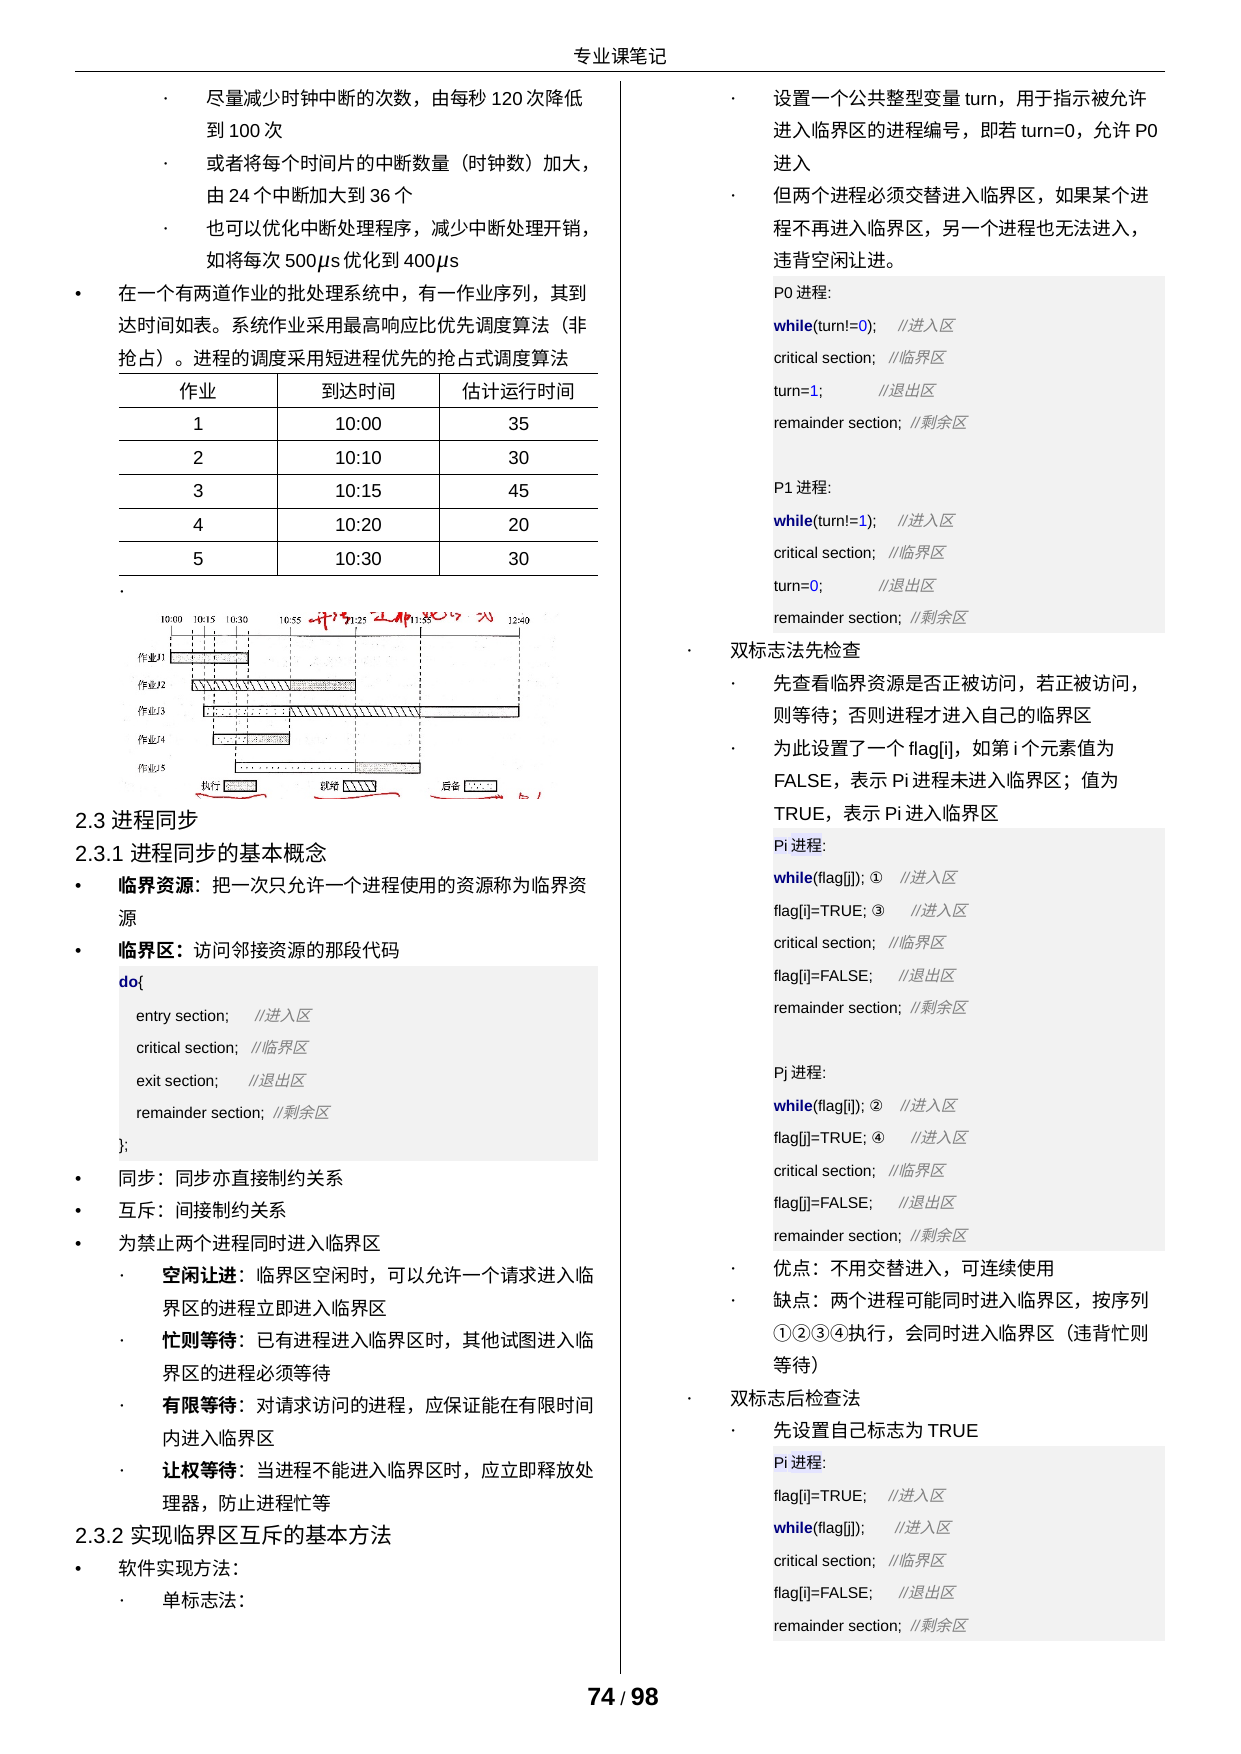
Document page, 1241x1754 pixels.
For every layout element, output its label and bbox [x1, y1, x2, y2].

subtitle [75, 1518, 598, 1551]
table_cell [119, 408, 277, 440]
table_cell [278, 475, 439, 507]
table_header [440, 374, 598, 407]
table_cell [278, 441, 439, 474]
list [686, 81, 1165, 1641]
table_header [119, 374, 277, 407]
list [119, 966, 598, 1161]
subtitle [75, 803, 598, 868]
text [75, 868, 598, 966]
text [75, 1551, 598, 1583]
picture [118, 612, 560, 799]
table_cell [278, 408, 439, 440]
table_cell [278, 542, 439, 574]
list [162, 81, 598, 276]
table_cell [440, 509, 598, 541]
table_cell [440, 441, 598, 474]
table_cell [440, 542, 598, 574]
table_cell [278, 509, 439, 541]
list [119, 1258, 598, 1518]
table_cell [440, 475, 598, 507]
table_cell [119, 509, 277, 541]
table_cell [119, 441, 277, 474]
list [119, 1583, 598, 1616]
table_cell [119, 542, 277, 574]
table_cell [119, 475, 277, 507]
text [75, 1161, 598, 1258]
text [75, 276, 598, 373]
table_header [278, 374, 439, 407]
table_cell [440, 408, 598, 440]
